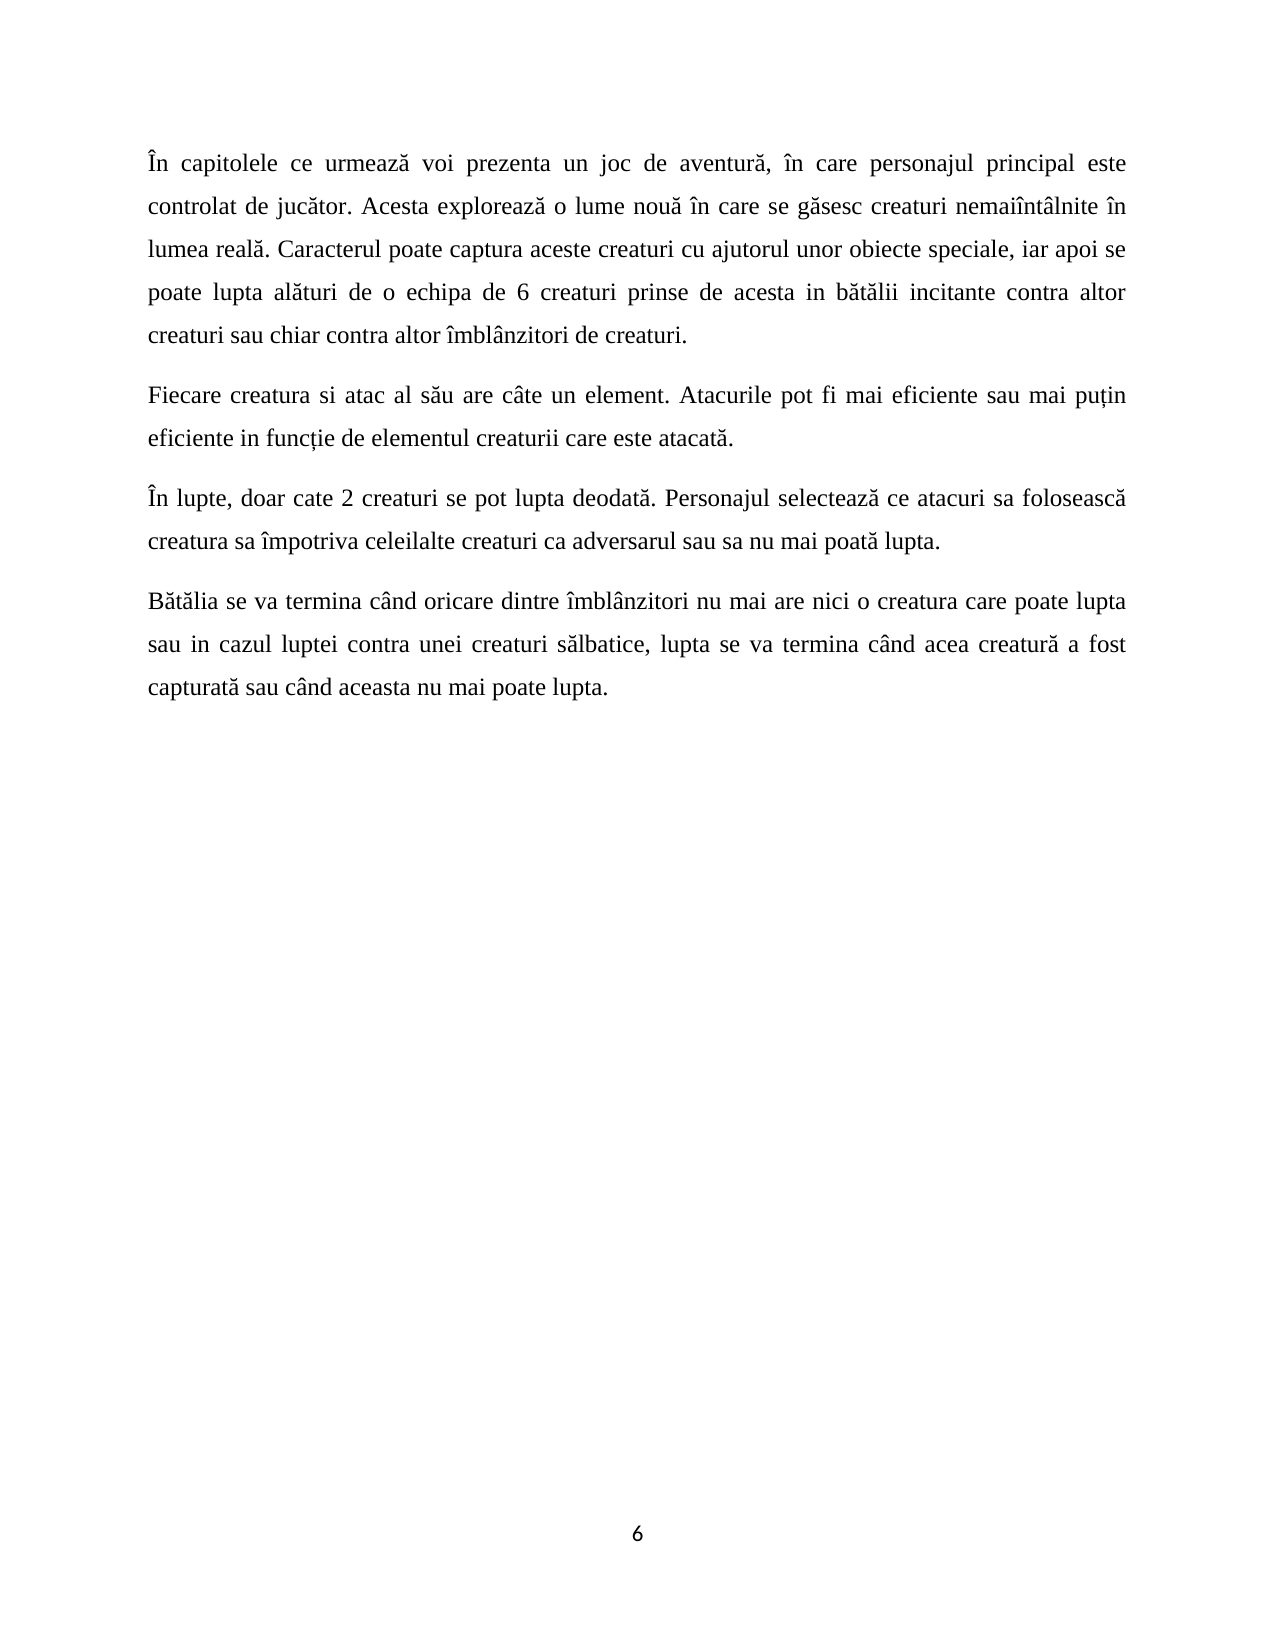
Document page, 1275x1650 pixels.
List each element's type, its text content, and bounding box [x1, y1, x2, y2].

text Fiecare creatura si atac al său are câte un element. Atacurile pot fi mai eficiente sau mai puțin eficiente in funcție de elementul creaturii care este atacată. [148, 380, 1127, 452]
text În capitolele ce urmează voi prezenta un joc de aventură, în care personajul principal este controlat de jucător. Acesta explorează o lume nouă în care se găsesc creaturi nemaiîntâlnite în lumea reală. Caracterul poate captura aceste creaturi cu ajutorul unor obiecte speciale, iar apoi se poate lupta alături de o echipa de 6 creaturi prinse de acesta in bătălii incitante contra altor creaturi sau chiar contra altor îmblânzitori de creaturi. [148, 148, 1127, 349]
text Bătălia se va termina când oricare dintre îmblânzitori nu mai are nici o creatura care poate lupta sau in cazul luptei contra unei creaturi sălbatice, lupta se va termina când acea creatură a fost capturată sau când aceasta nu mai poate lupta. [148, 586, 1127, 701]
text În lupte, doar cate 2 creaturi se pot lupta deodată. Personajul selectează ce atacuri sa folosească creatura sa împotriva celeilalte creaturi ca adversarul sau sa nu mai poată lupta. [148, 483, 1127, 555]
